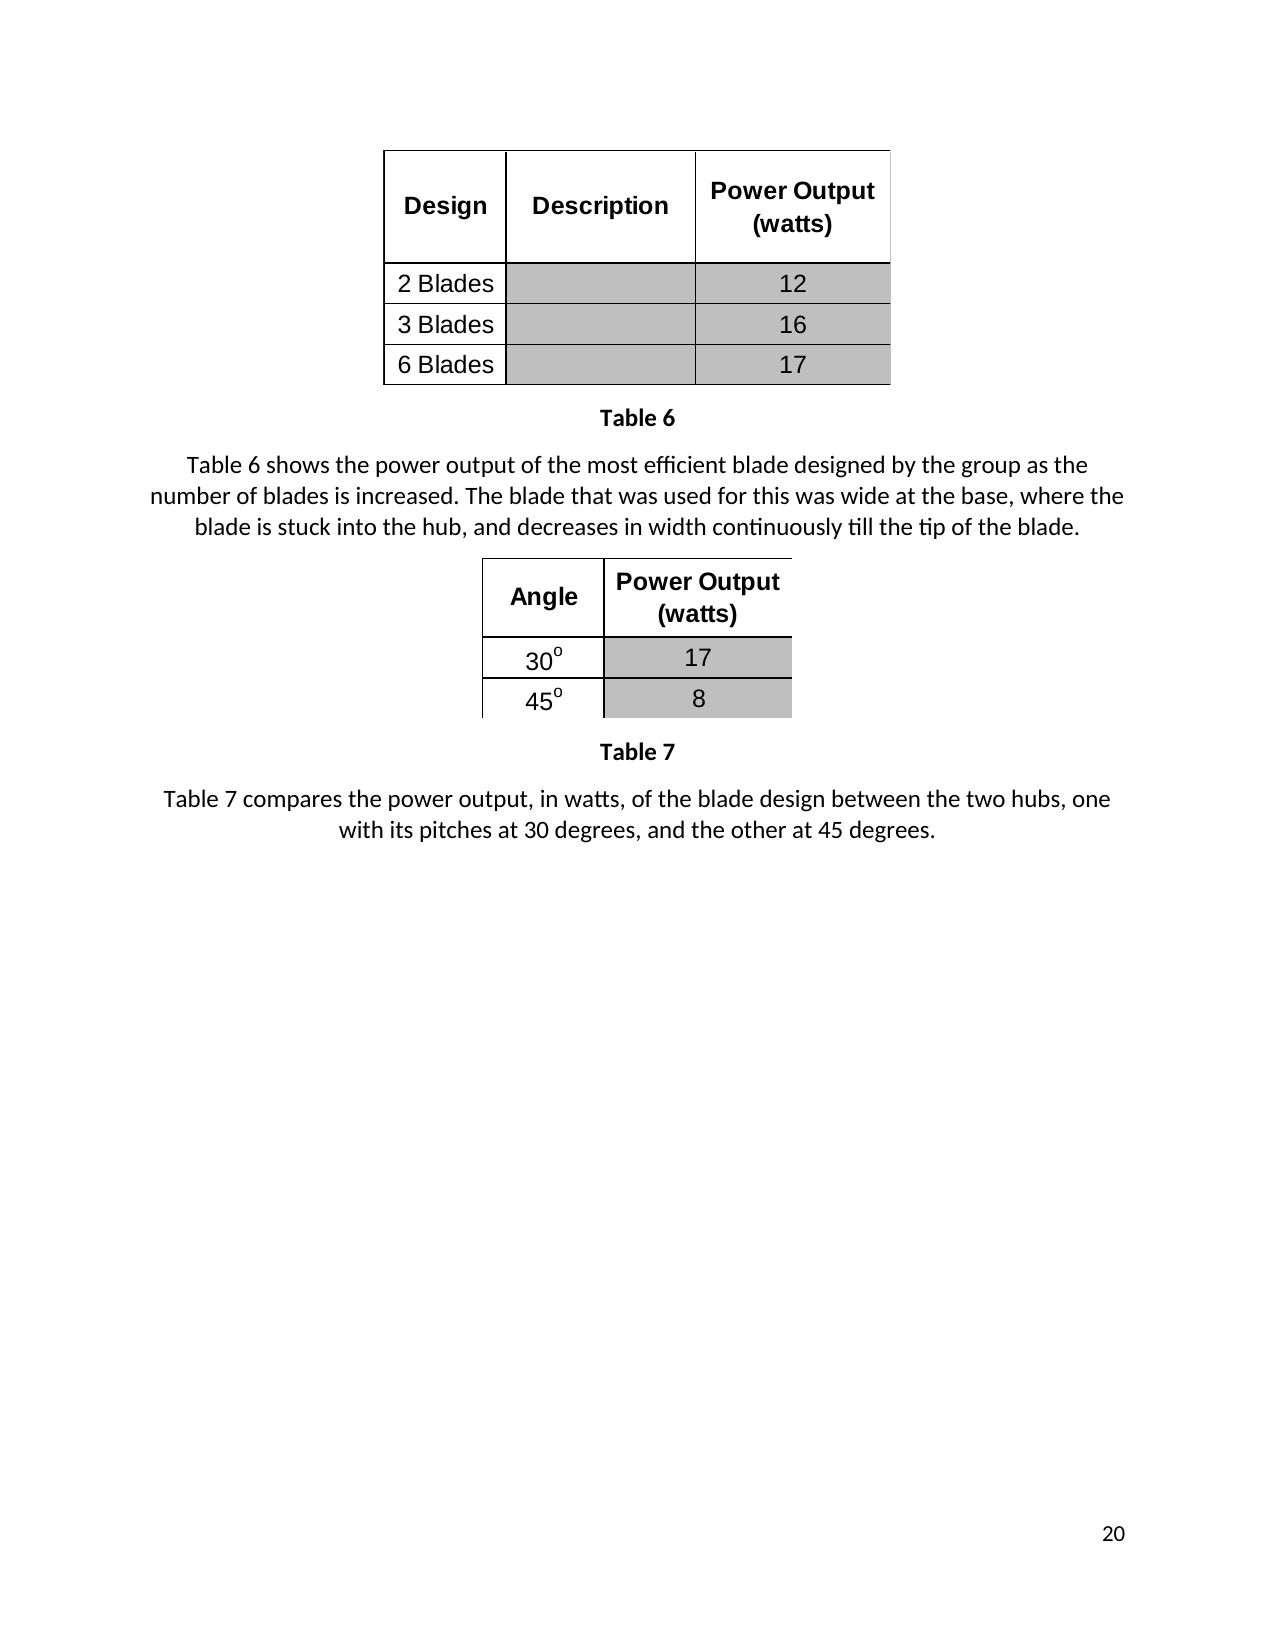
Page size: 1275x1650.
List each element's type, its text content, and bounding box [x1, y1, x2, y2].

text Table 7 compares the power output, in watts, of the blade design between the two hubs, one with its pitches at 30 degrees, and the other at 45 degrees. [150, 783, 1125, 844]
text Table 6 shows the power output of the most efficient blade designed by the group as the number of blades is increased. The blade that was used for this was wide at the base, where the blade is stuck into the hub, and decreases in width continuously till the tip of the blade. [150, 449, 1125, 541]
text Table 6 [150, 402, 1125, 433]
text Table 7 [150, 736, 1125, 767]
